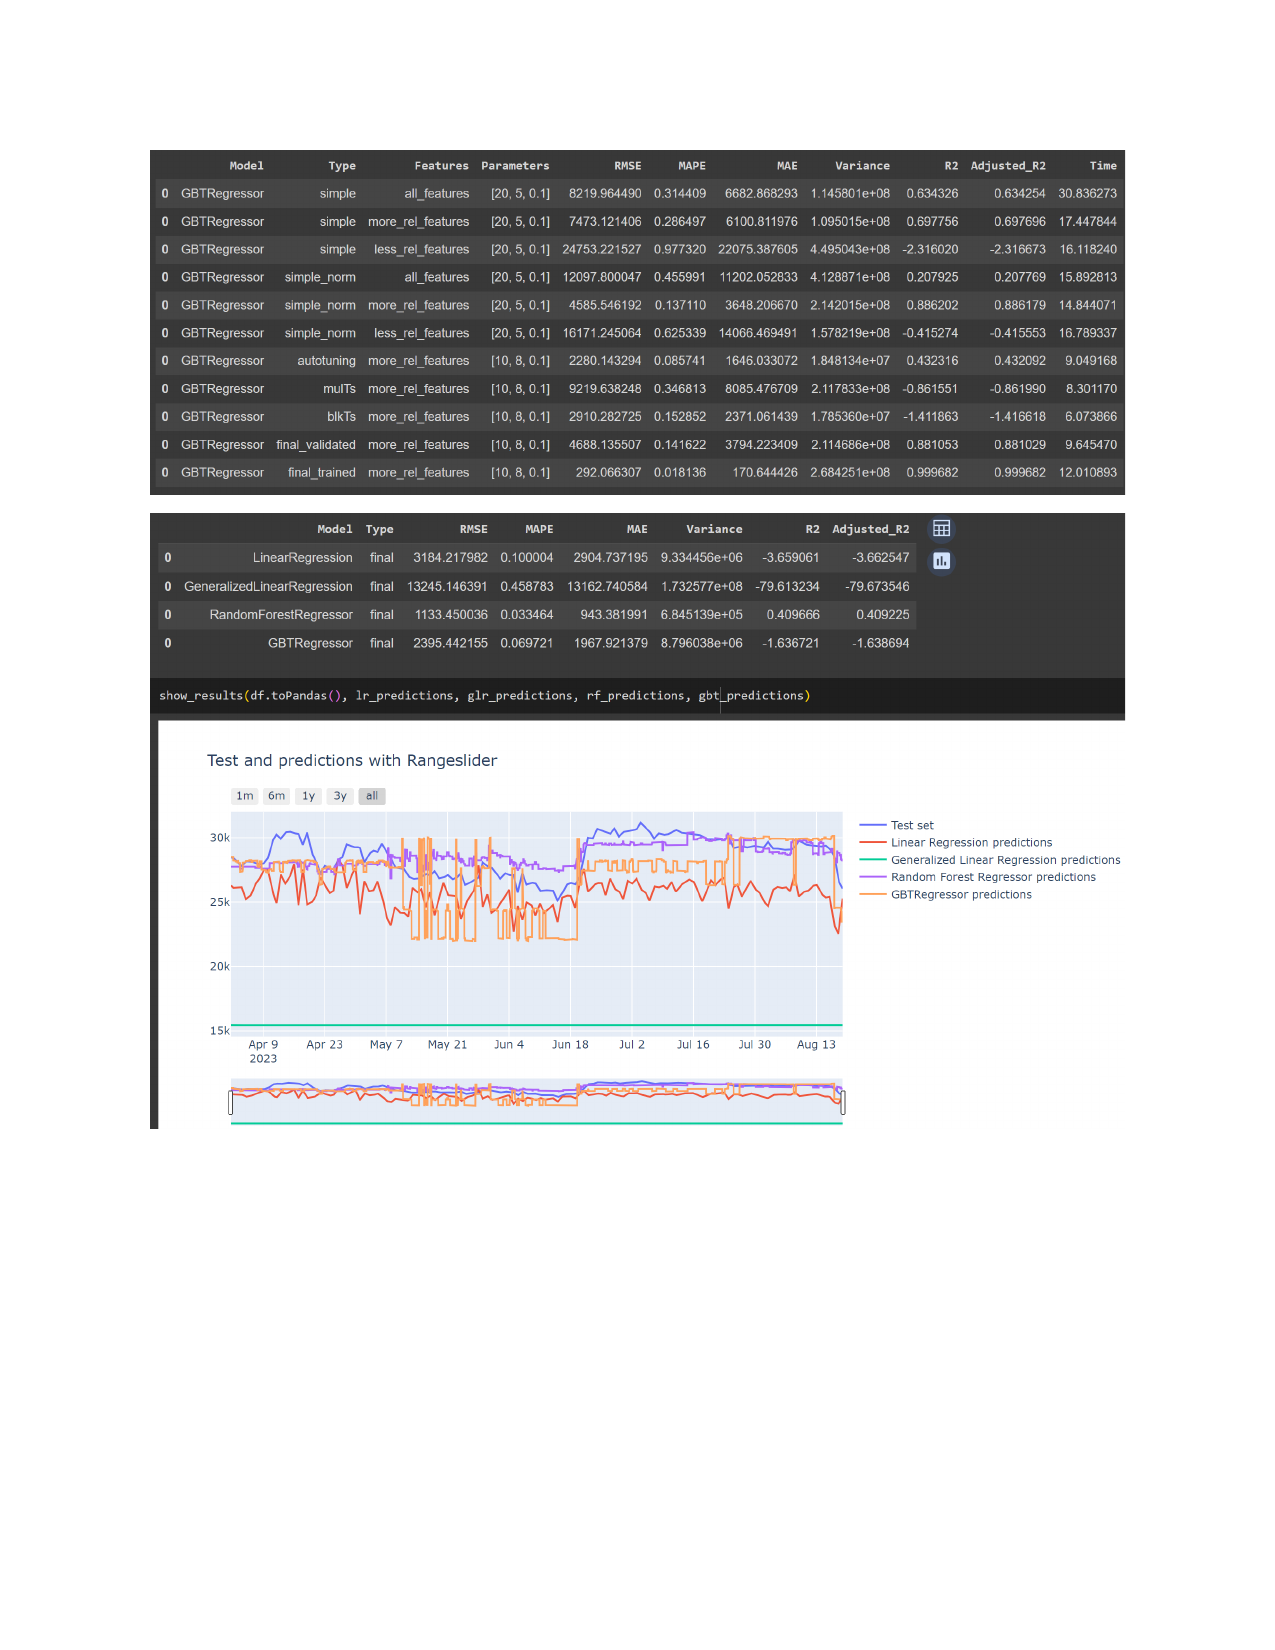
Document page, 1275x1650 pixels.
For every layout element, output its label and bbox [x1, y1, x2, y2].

picture [150, 150, 1125, 495]
picture [150, 513, 1125, 1129]
